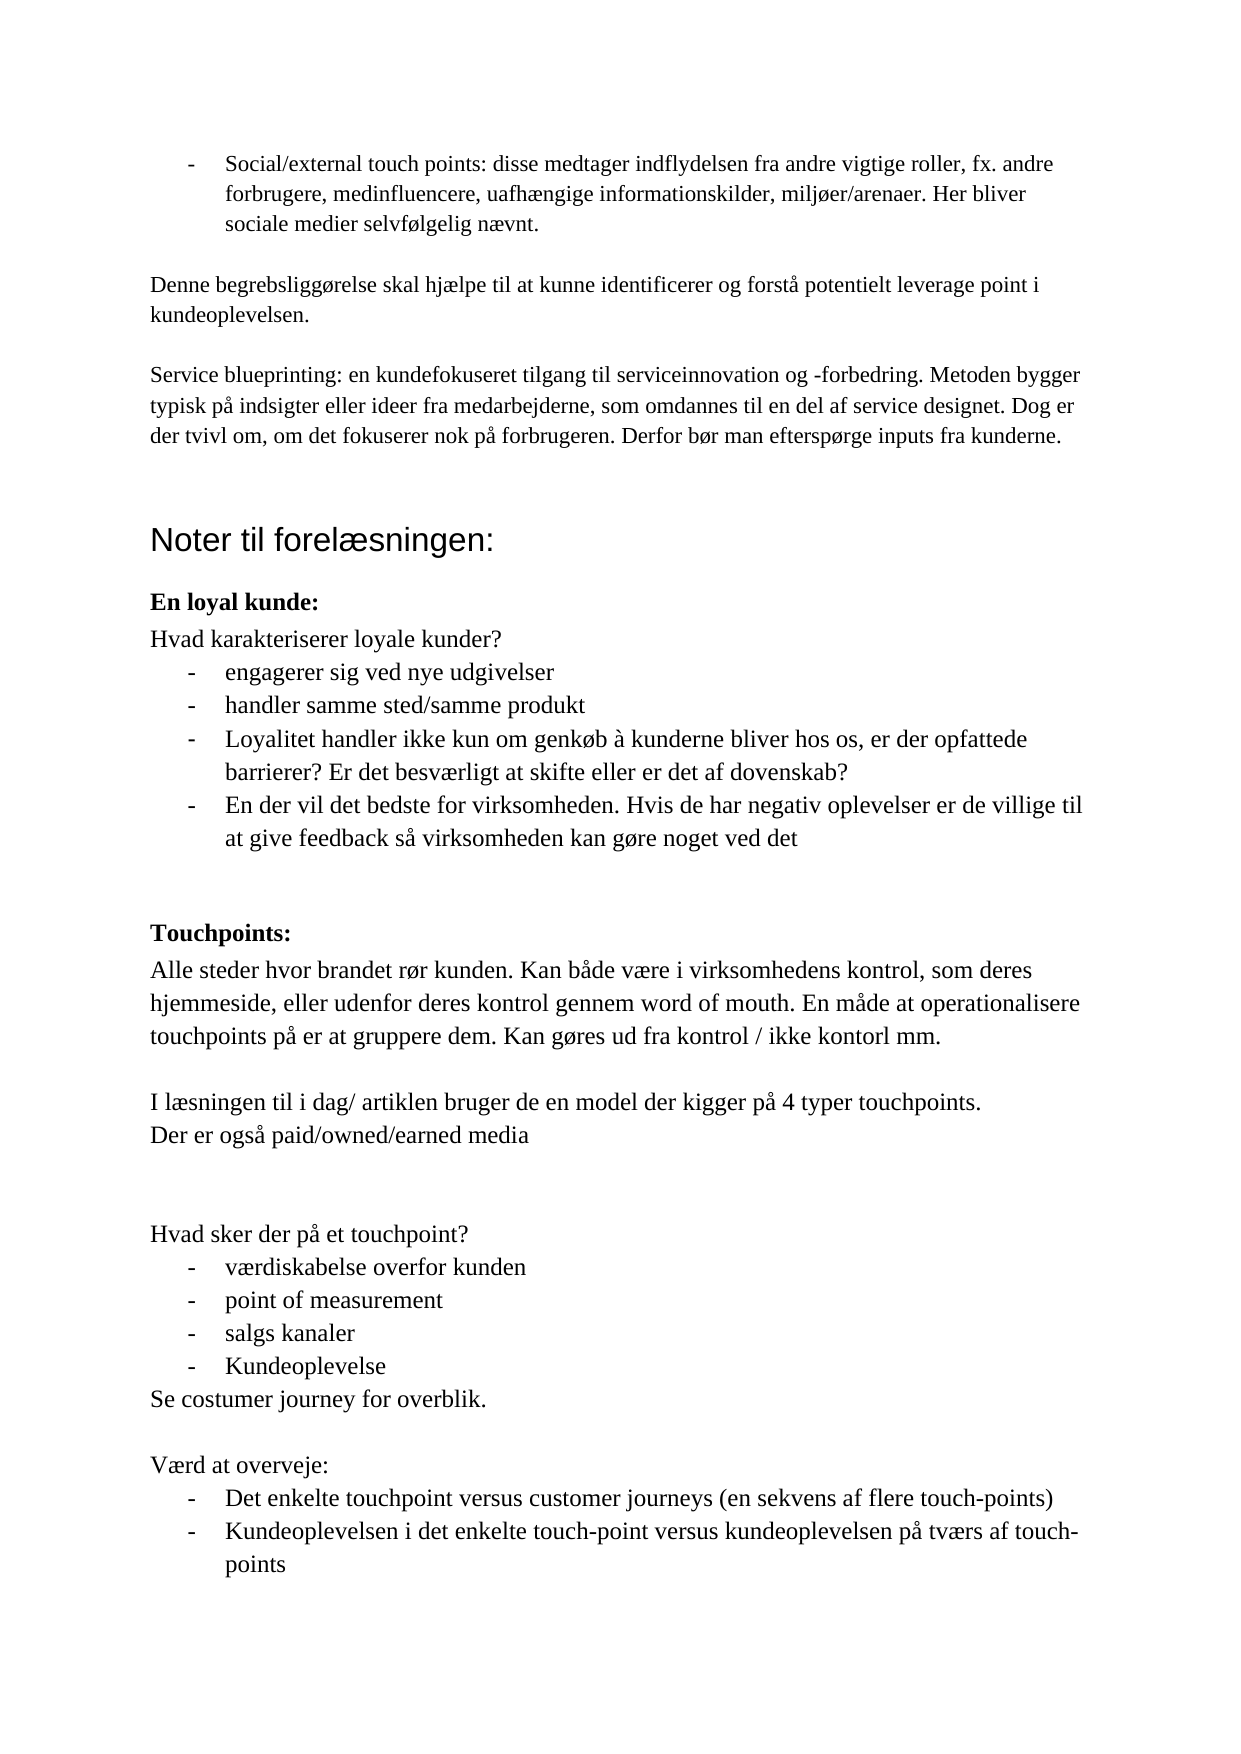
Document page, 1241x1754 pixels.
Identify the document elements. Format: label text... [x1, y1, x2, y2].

list Social/external touch points: disse medtager indflydelsen fra andre vigtige roller, fx. andre forbrugere, medinfluencere, uafhængige informationskilder, miljøer/arenaer. Her bliver sociale medier selvfølgelig nævnt. [187, 150, 1090, 237]
list Kundeoplevelsen i det enkelte touch-point versus kundeoplevelsen på tværs af touch- points [187, 1516, 1090, 1578]
list point of measurement [187, 1285, 1090, 1314]
list Kundeoplevelse [187, 1351, 1090, 1380]
text Hvad karakteriserer loyale kunder? [150, 624, 1090, 653]
text Denne begrebsliggørelse skal hjælpe til at kunne identificerer og forstå potentielt leverage point i kundeoplevelsen. [150, 271, 1090, 327]
list Det enkelte touchpoint versus customer journeys (en sekvens af flere touch-points) [187, 1483, 1090, 1512]
subtitle Noter til forelæsningen: [150, 520, 1090, 558]
text Der er også paid/owned/earned media [150, 1120, 1090, 1149]
list handler samme sted/samme produkt [187, 691, 1090, 719]
text Se costumer journey for overblik. [150, 1384, 1090, 1413]
subtitle Touchpoints: [150, 918, 1090, 947]
list værdiskabelse overfor kunden [187, 1252, 1090, 1281]
list engagerer sig ved nye udgivelser [187, 657, 1090, 686]
text Service blueprinting: en kundefokuseret tilgang til serviceinnovation og -forbedring. Metoden bygger typisk på indsigter eller ideer fra medarbejderne, som omdannes til en del af service designet. Dog er der tvivl om, om det fokuserer nok på forbrugeren. Derfor bør man efterspørge inputs fra kunderne. [150, 361, 1090, 448]
text I læsningen til i dag/ artiklen bruger de en model der kigger på 4 typer touchpoints. [150, 1087, 1090, 1116]
text Alle steder hvor brandet rør kunden. Kan både være i virksomhedens kontrol, som deres hjemmeside, eller udenfor deres kontrol gennem word of mouth. En måde at operationalisere touchpoints på er at gruppere dem. Kan gøres ud fra kontrol / ikke kontorl mm. [150, 955, 1090, 1050]
text Hvad sker der på et touchpoint? [150, 1219, 1090, 1248]
text Værd at overveje: [150, 1450, 1090, 1479]
subtitle En loyal kunde: [150, 587, 1090, 616]
list salgs kanaler [187, 1318, 1090, 1347]
list Loyalitet handler ikke kun om genkøb à kunderne bliver hos os, er der opfattede barrierer? Er det besværligt at skifte eller er det af dovenskab? [187, 723, 1090, 785]
list En der vil det bedste for virksomheden. Hvis de har negativ oplevelser er de villige til at give feedback så virksomheden kan gøre noget ved det [187, 790, 1090, 851]
